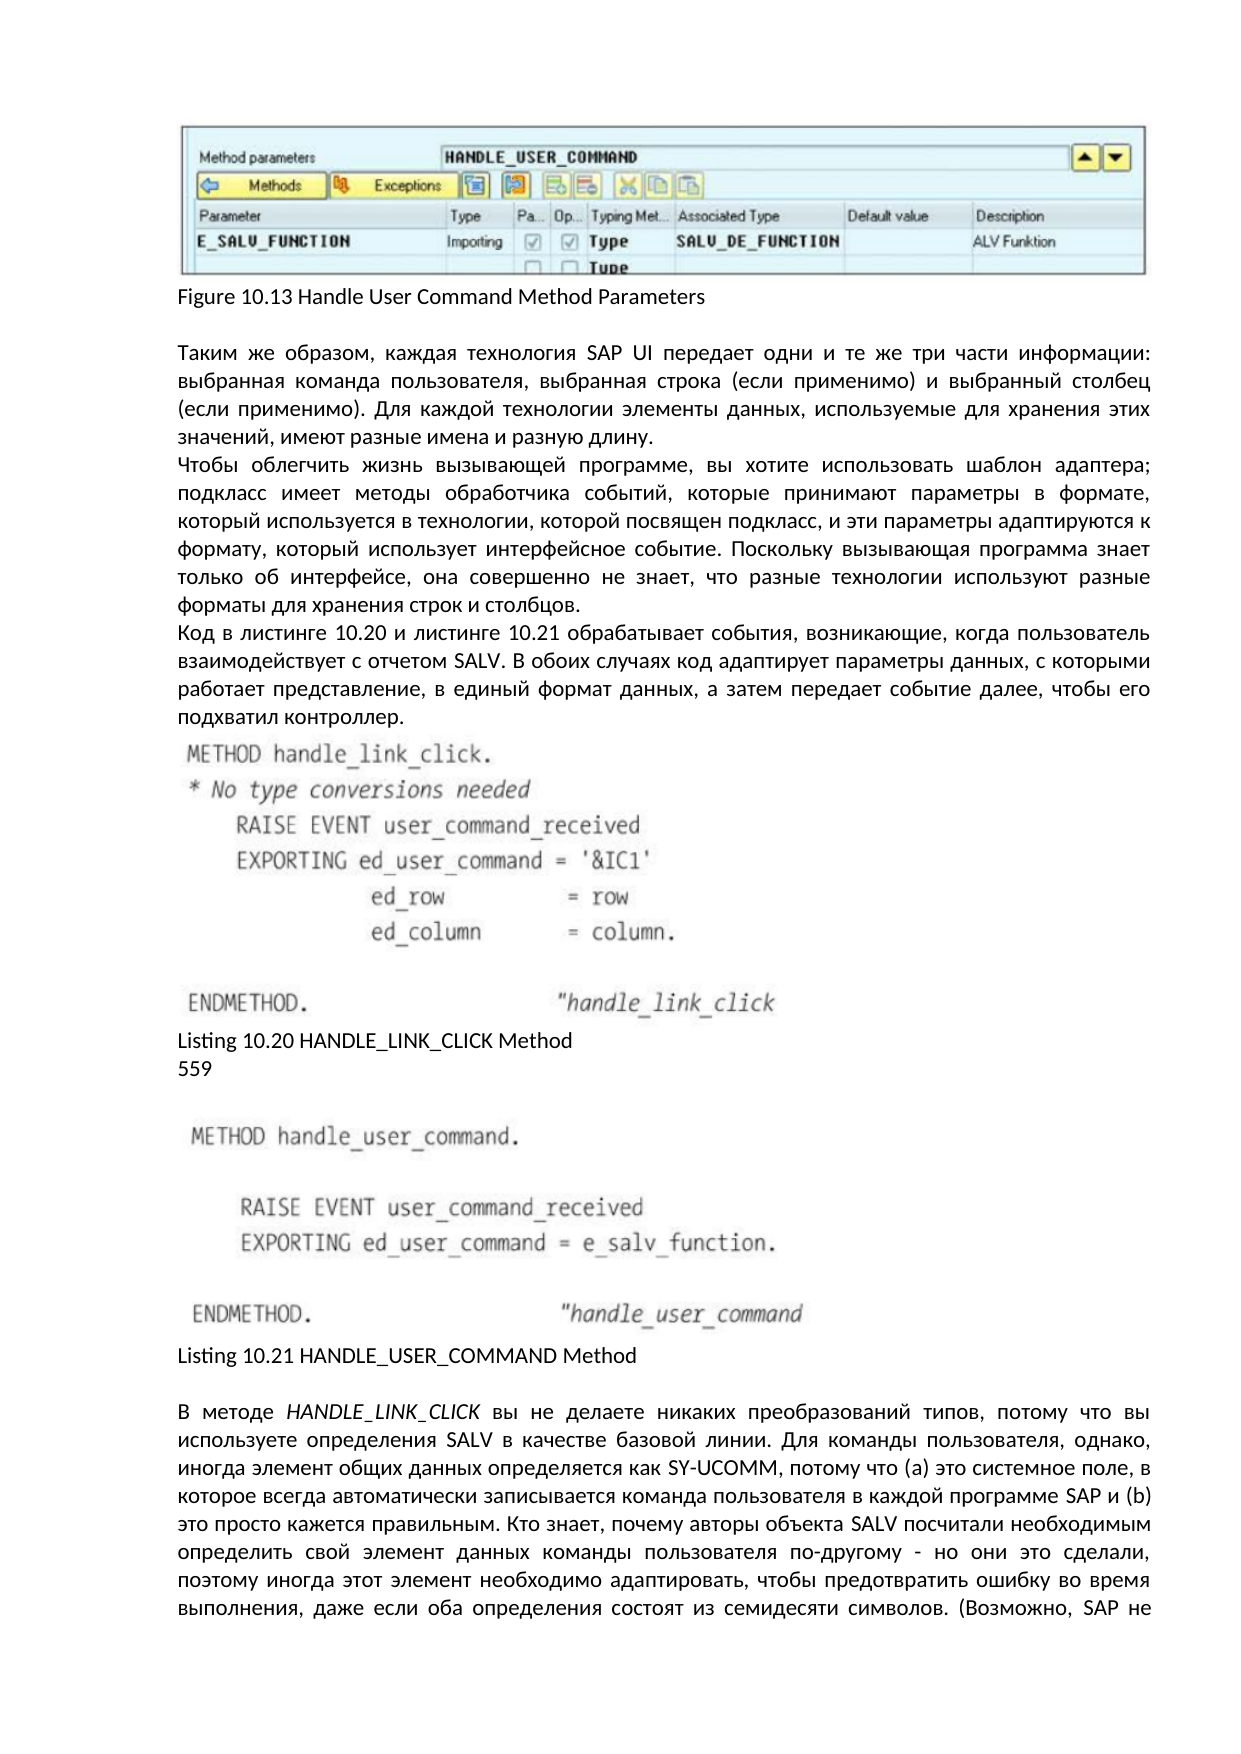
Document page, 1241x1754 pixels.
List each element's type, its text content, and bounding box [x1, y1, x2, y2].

text Чтобы облегчить жизнь вызывающей программе, вы хотите использовать шаблон адаптера; подкласс имеет методы обработчика событий, которые принимают параметры в формате, который используется в технологии, которой посвящен подкласс, и эти параметры адаптируются к формату, который использует интерфейсное событие. Поскольку вызывающая программа знает только об интерфейсе, она совершенно не знает, что разные технологии используют разные форматы для хранения строк и столбцов. [177, 450, 1152, 618]
text 559 [177, 1054, 1152, 1082]
text Figure 10.13 Handle User Command Method Parameters [177, 282, 1152, 310]
text Listing 10.20 HANDLE_LINK_CLICK Method [177, 1027, 1152, 1054]
picture [177, 118, 1152, 282]
text Таким же образом, каждая технология SAP UI передает одни и те же три части информации: выбранная команда пользователя, выбранная строка (если применимо) и выбранный столбец (если применимо). Для каждой технологии элементы данных, используемые для хранения этих значений, имеют разные имена и разную длину. [177, 338, 1152, 450]
picture [177, 1110, 1152, 1342]
picture [177, 730, 1152, 1027]
text Listing 10.21 HANDLE_USER_COMMAND Method [177, 1342, 1152, 1369]
text Код в листинге 10.20 и листинге 10.21 обрабатывает события, возникающие, когда пользователь взаимодействует с отчетом SALV. В обоих случаях код адаптирует параметры данных, с которыми работает представление, в единый формат данных, а затем передает событие далее, чтобы его подхватил контроллер. [177, 618, 1152, 730]
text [177, 1397, 1152, 1621]
